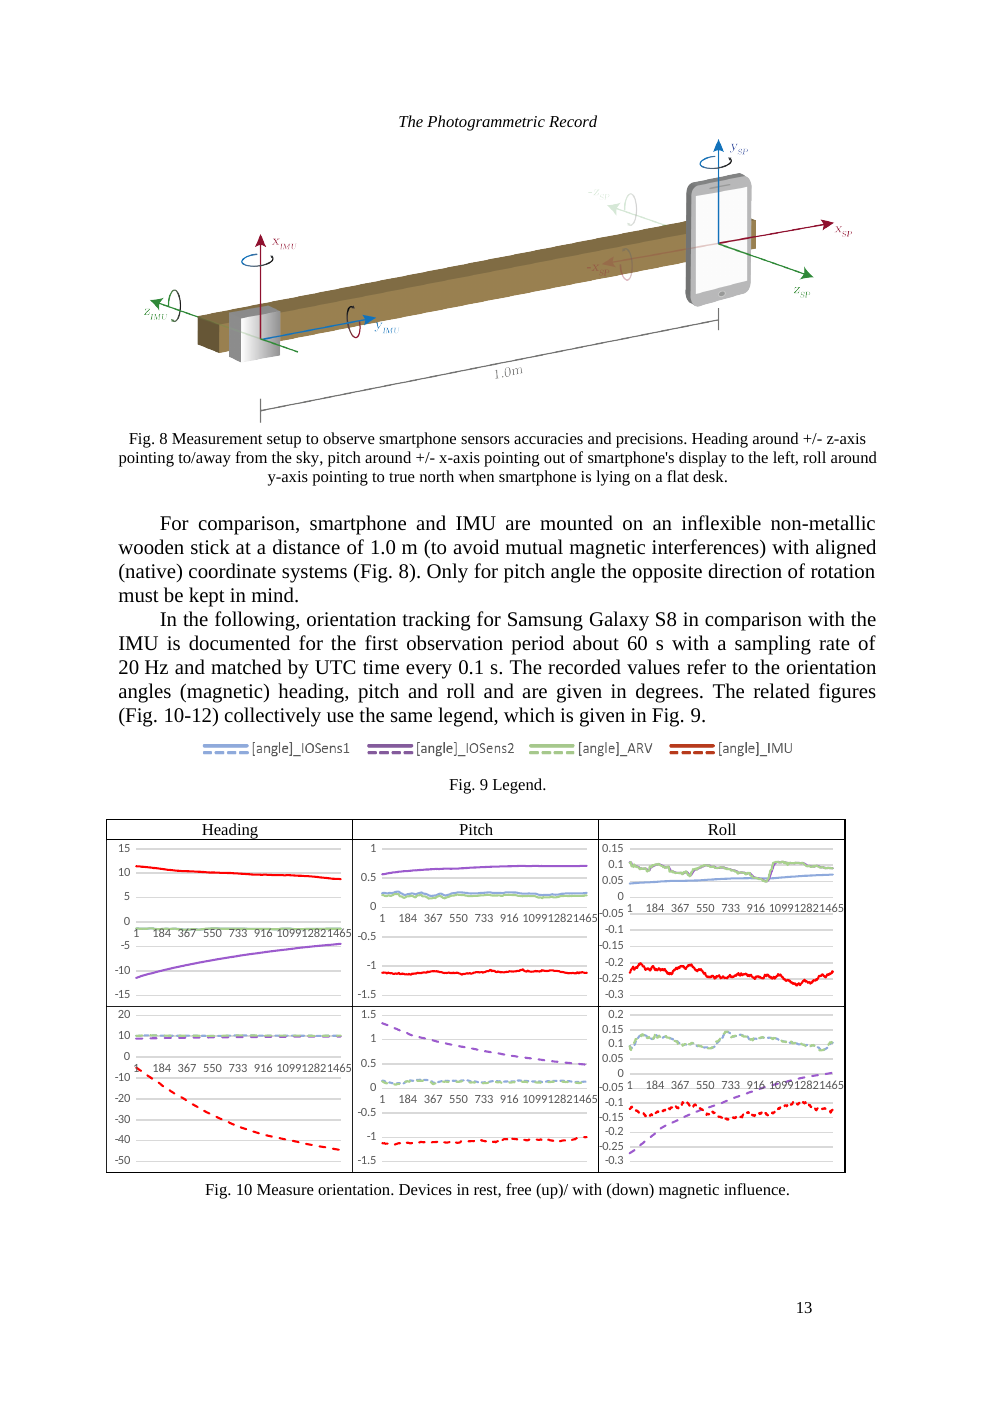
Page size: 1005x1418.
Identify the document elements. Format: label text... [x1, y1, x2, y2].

text In the following, orientation tracking for Samsung Galaxy S8 in comparison with the IMU is documented for the first observation period about 60 s with a sampling rate of 20 Hz and matched by UTC time every 0.1 s. The recorded values refer to the orientation angles (magnetic) heading, pitch and roll and are given in degrees. The related figures (Fig. 10-12) collectively use the same legend, which is given in Fig. 9. [118, 607, 877, 727]
table_header Heading [107, 820, 352, 839]
text Fig. 8 Measurement setup to observe smartphone sensors accuracies and precisions. Heading around +/- z-axis pointing to/away from the sky, pitch around +/- x-axis pointing out of smartphone's display to the left, roll around y-axis pointing to true north when smartphone is lying on a flat desk. [118, 428, 877, 486]
table_header Pitch [353, 820, 598, 839]
text For comparison, smartphone and IMU are mounted on an inflexible non-metallic wooden stick at a distance of 1.0 m (to avoid mutual magnetic interferences) with aligned (native) coordinate systems (Fig. 8). Only for pitch angle the opposite direction of rotation must be kept in mind. [118, 511, 877, 607]
picture [202, 740, 793, 758]
picture [143, 131, 852, 423]
text Fig. 10 Measure orientation. Devices in rest, free (up)/ with (down) magnetic influence. [118, 1179, 877, 1198]
text Fig. 9 Legend. [118, 775, 877, 794]
table_header Roll [599, 820, 844, 839]
